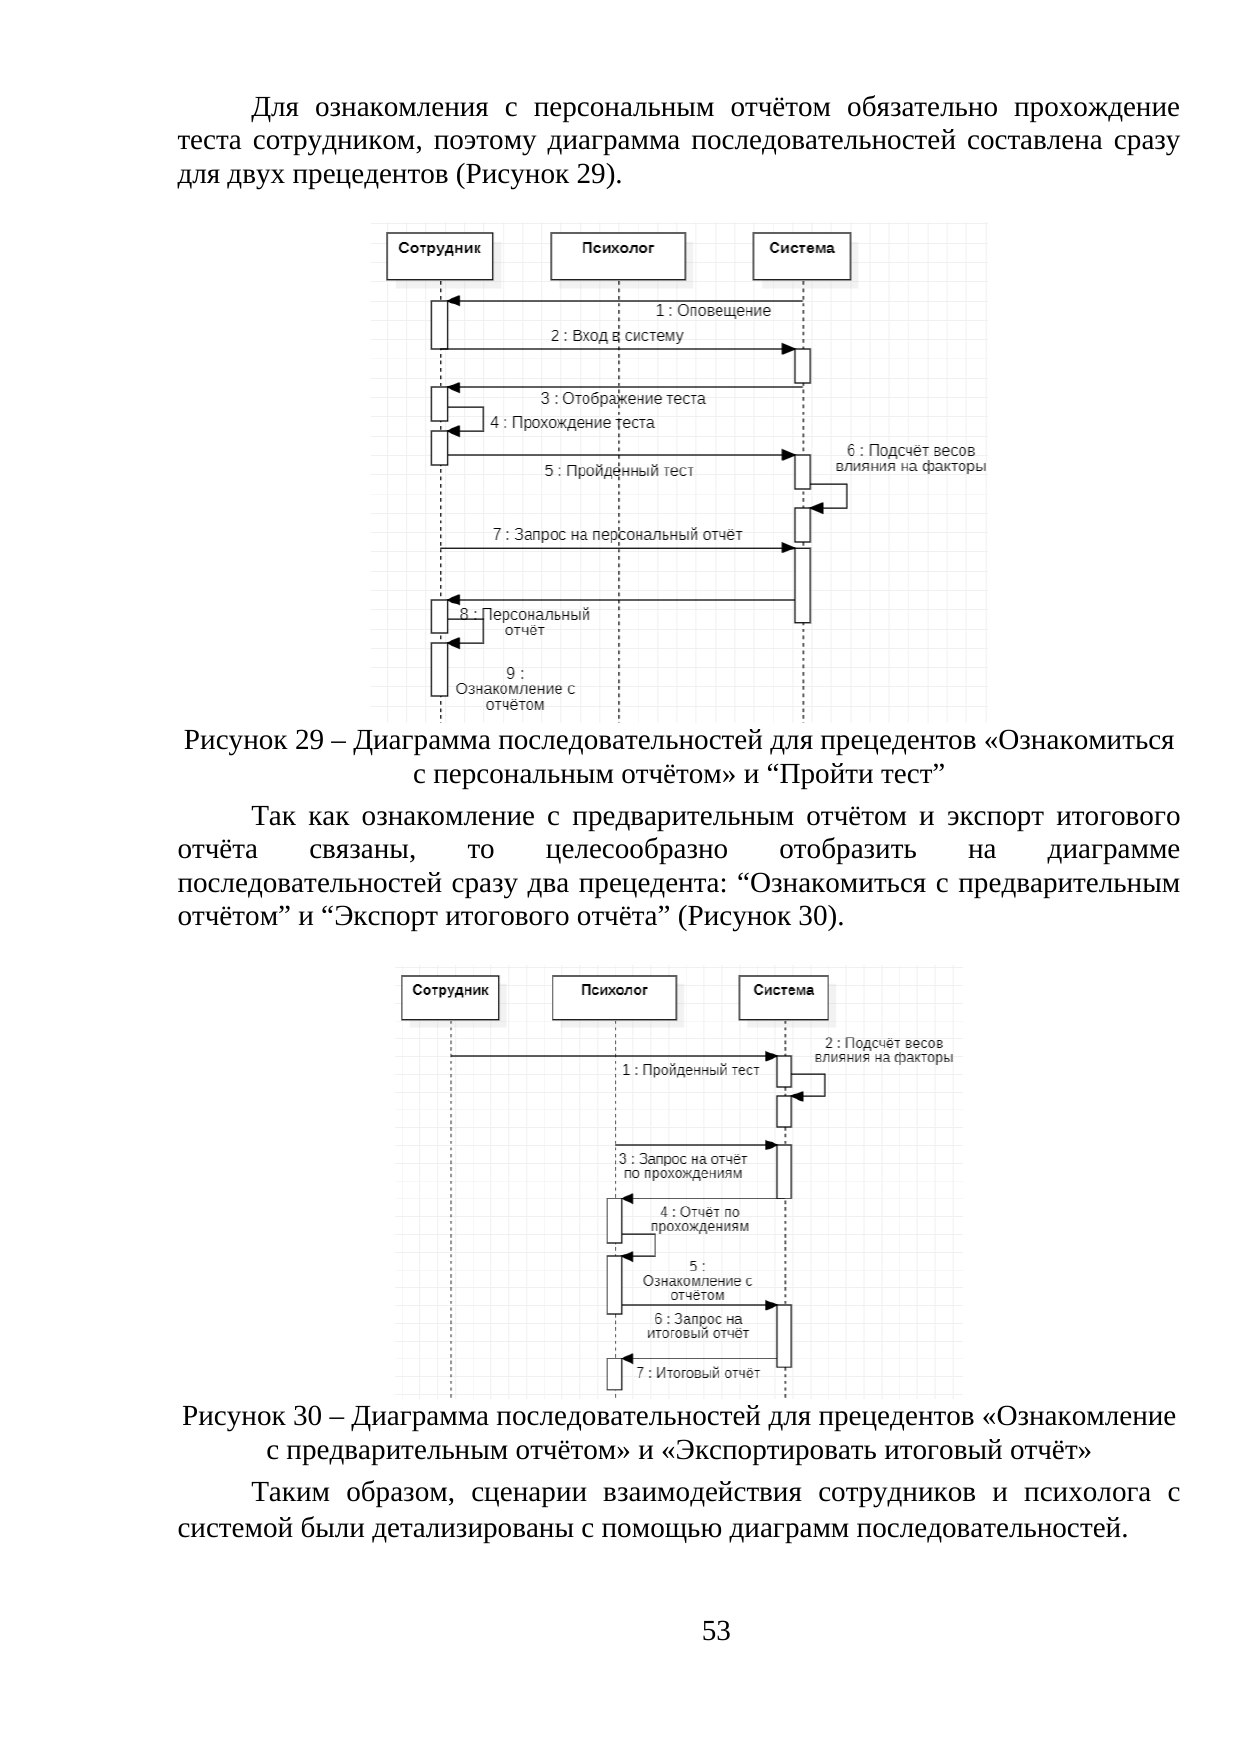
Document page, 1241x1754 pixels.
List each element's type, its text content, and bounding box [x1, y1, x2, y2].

text Рисунок – Диаграмма последовательностей для прецедентов «Ознакомиться с персональным отчётом» и “Пройти тест” [177, 722, 1181, 789]
text Так как ознакомление с предварительным отчётом и экспорт итогового отчёта связаны, то целесообразно отобразить на диаграмме последовательностей сразу два прецедента: “Ознакомиться с предварительным отчётом” и “Экспорт итогового отчёта” (Рисунок 30). [177, 798, 1181, 932]
text Таким образом, сценарии взаимодействия сотрудников и психолога с системой были детализированы с помощью диаграмм последовательностей. [177, 1474, 1181, 1543]
picture [395, 965, 963, 1399]
text Для ознакомления с персональным отчётом обязательно прохождение теста сотрудником, поэтому диаграмма последовательностей составлена сразу для двух прецедентов (Рисунок 29). [177, 89, 1181, 189]
picture [370, 222, 988, 723]
text Рисунок – Диаграмма последовательностей для прецедентов «Ознакомление с предварительным отчётом» и «Экспортировать итоговый отчёт» [177, 1398, 1181, 1465]
